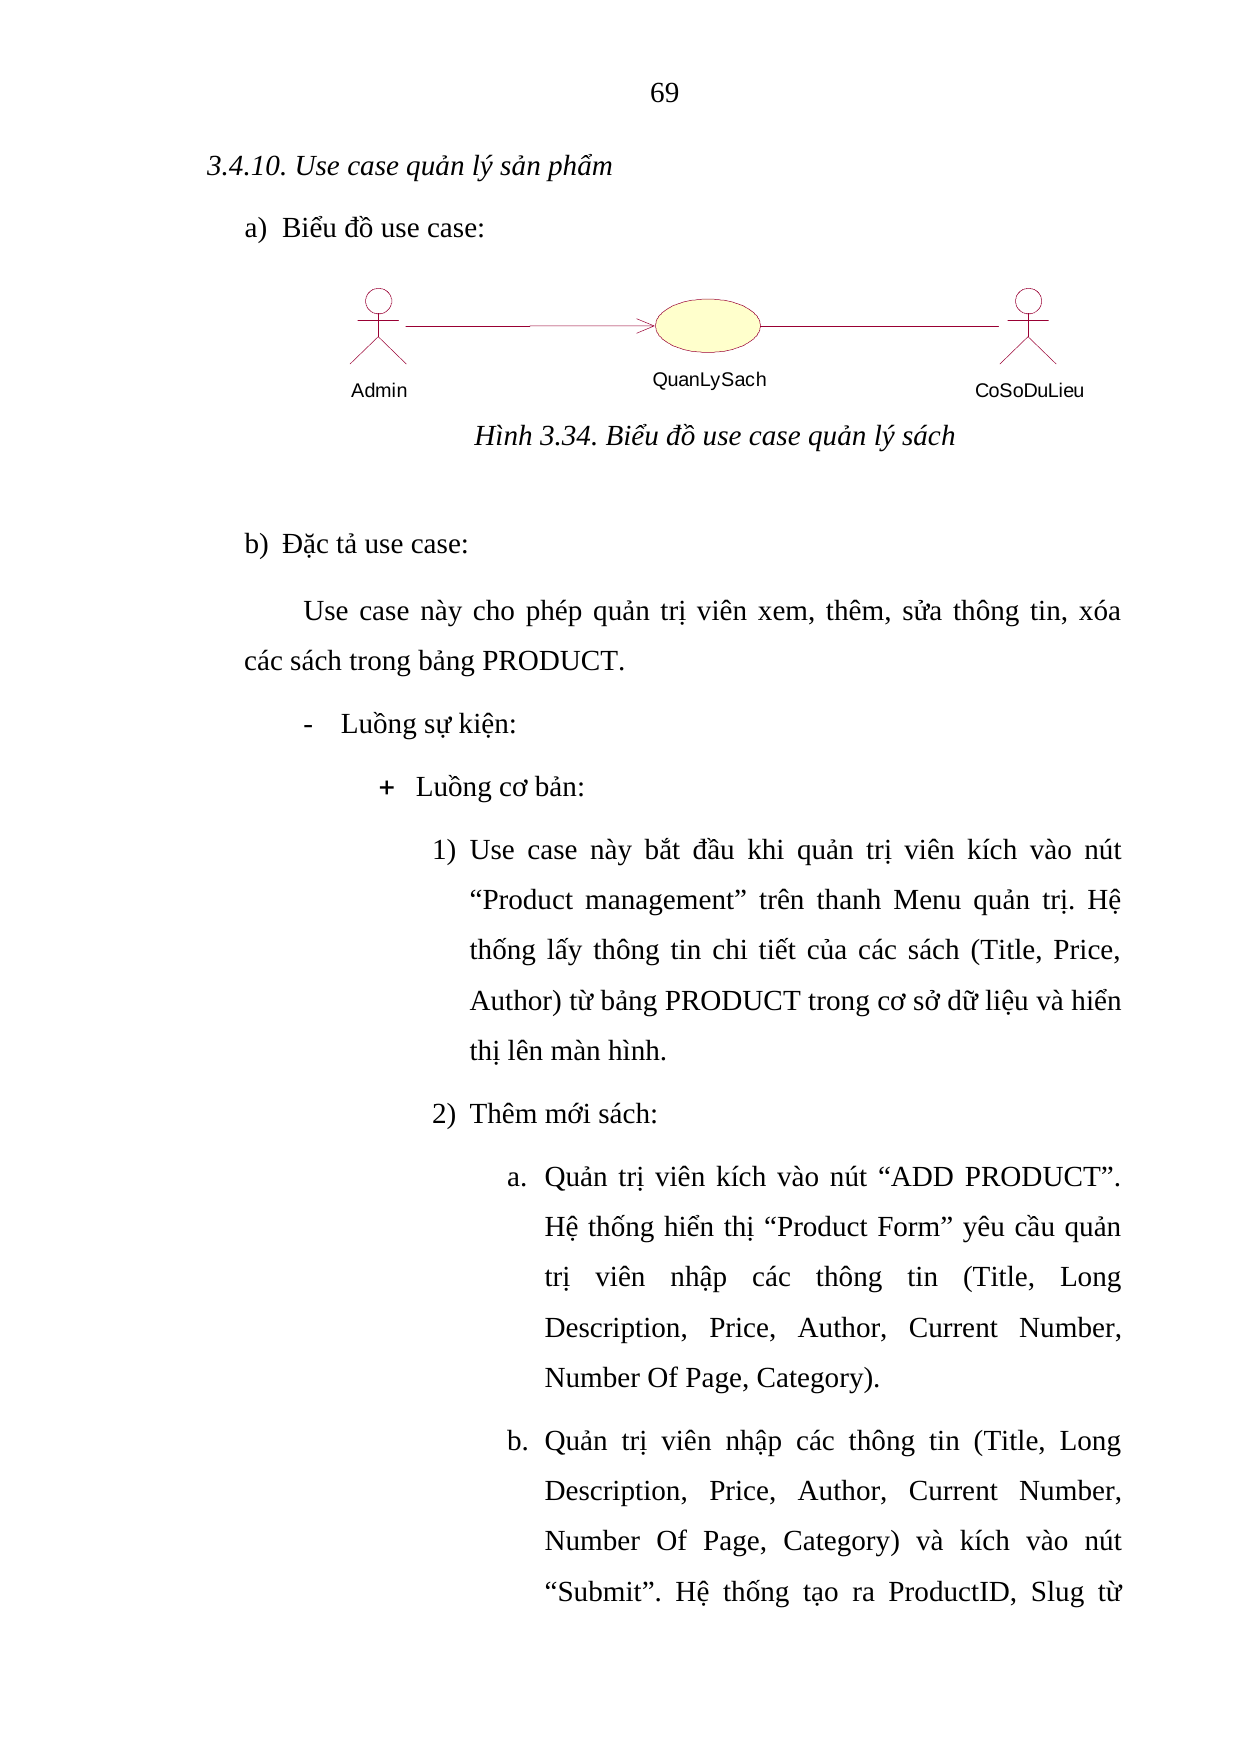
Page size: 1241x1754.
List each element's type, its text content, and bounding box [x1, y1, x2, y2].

list Luồng sự kiện: [303, 706, 1122, 740]
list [507, 1423, 1122, 1607]
list Biểu đồ use case: [244, 211, 1122, 244]
list Quản trị viên kích vào nút “ADD PRODUCT”. Hệ thống hiển thị “Product Form” yêu cầu quản trị viên nhập các thông tin (Title, Long Description, Price, Author, Current Number, Number Of Page, Category). [507, 1159, 1122, 1393]
subtitle Use case quản lý sản phẩm [207, 148, 1122, 181]
list Luồng cơ bản: [378, 769, 1122, 803]
text Use case này cho phép quản trị viên xem, thêm, sửa thông tin, xóa các sách trong bảng PRODUCT. [244, 593, 1122, 677]
text Thêm mới sách: [432, 1096, 1122, 1129]
list Đặc tả use case: [244, 526, 1122, 559]
list Use case này bắt đầu khi quản trị viên kích vào nút “Product management” trên thanh Menu quản trị. Hệ thống lấy thông tin chi tiết của các sách (Title, Price, Author) từ bảng PRODUCT trong cơ sở dữ liệu và hiển thị lên màn hình. [432, 832, 1122, 1067]
